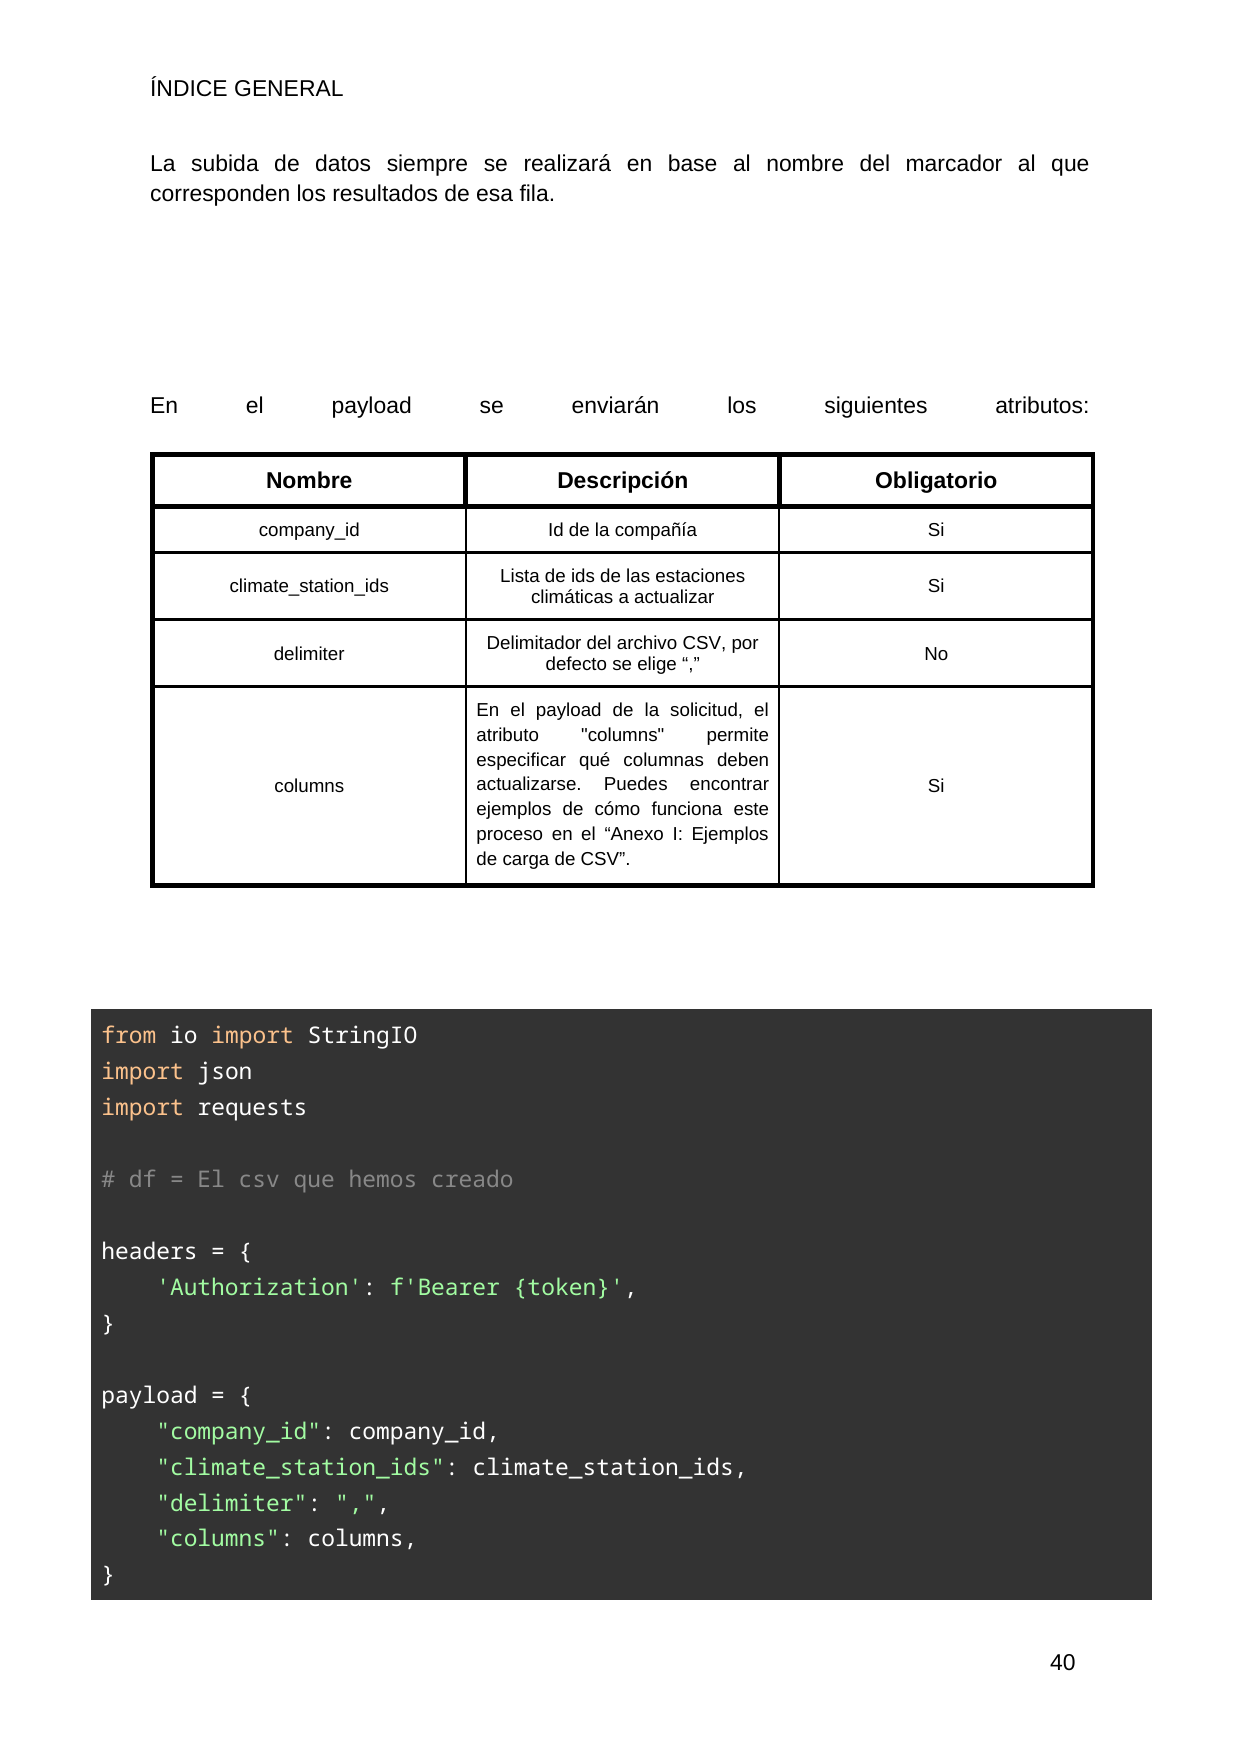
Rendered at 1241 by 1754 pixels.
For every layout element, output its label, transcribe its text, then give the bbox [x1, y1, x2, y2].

table_cell Si [780, 688, 1091, 883]
table_cell En el payload de la solicitud, el atributo "columns" permite especificar qué columnas deben actualizarse. Puedes encontrar ejemplos de cómo funciona este proceso en el “Anexo I: Ejemplos de carga de CSV”. [467, 688, 778, 883]
table_header Descripción [468, 457, 777, 504]
table_cell delimiter [155, 621, 465, 685]
table_cell Delimitador del archivo CSV, por defecto se elige “,” [467, 621, 778, 685]
table_cell Si [780, 509, 1091, 551]
text En el payload se enviarán los siguientes atributos: [150, 392, 1090, 448]
table_cell No [780, 621, 1091, 685]
table_cell columns [155, 688, 465, 883]
text La subida de datos siempre se realizará en base al nombre del marcador al que corresponden los resultados de esa fila. [150, 150, 1090, 207]
table_cell company_id [155, 509, 465, 551]
table_cell Si [780, 554, 1091, 618]
table_cell Id de la compañía [467, 509, 778, 551]
table_header Nombre [155, 457, 463, 504]
table_cell climate_station_ids [155, 554, 465, 618]
table_header Obligatorio [782, 457, 1091, 504]
table_cell Lista de ids de las estaciones climáticas a actualizar [467, 554, 778, 618]
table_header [91, 1009, 1152, 1600]
